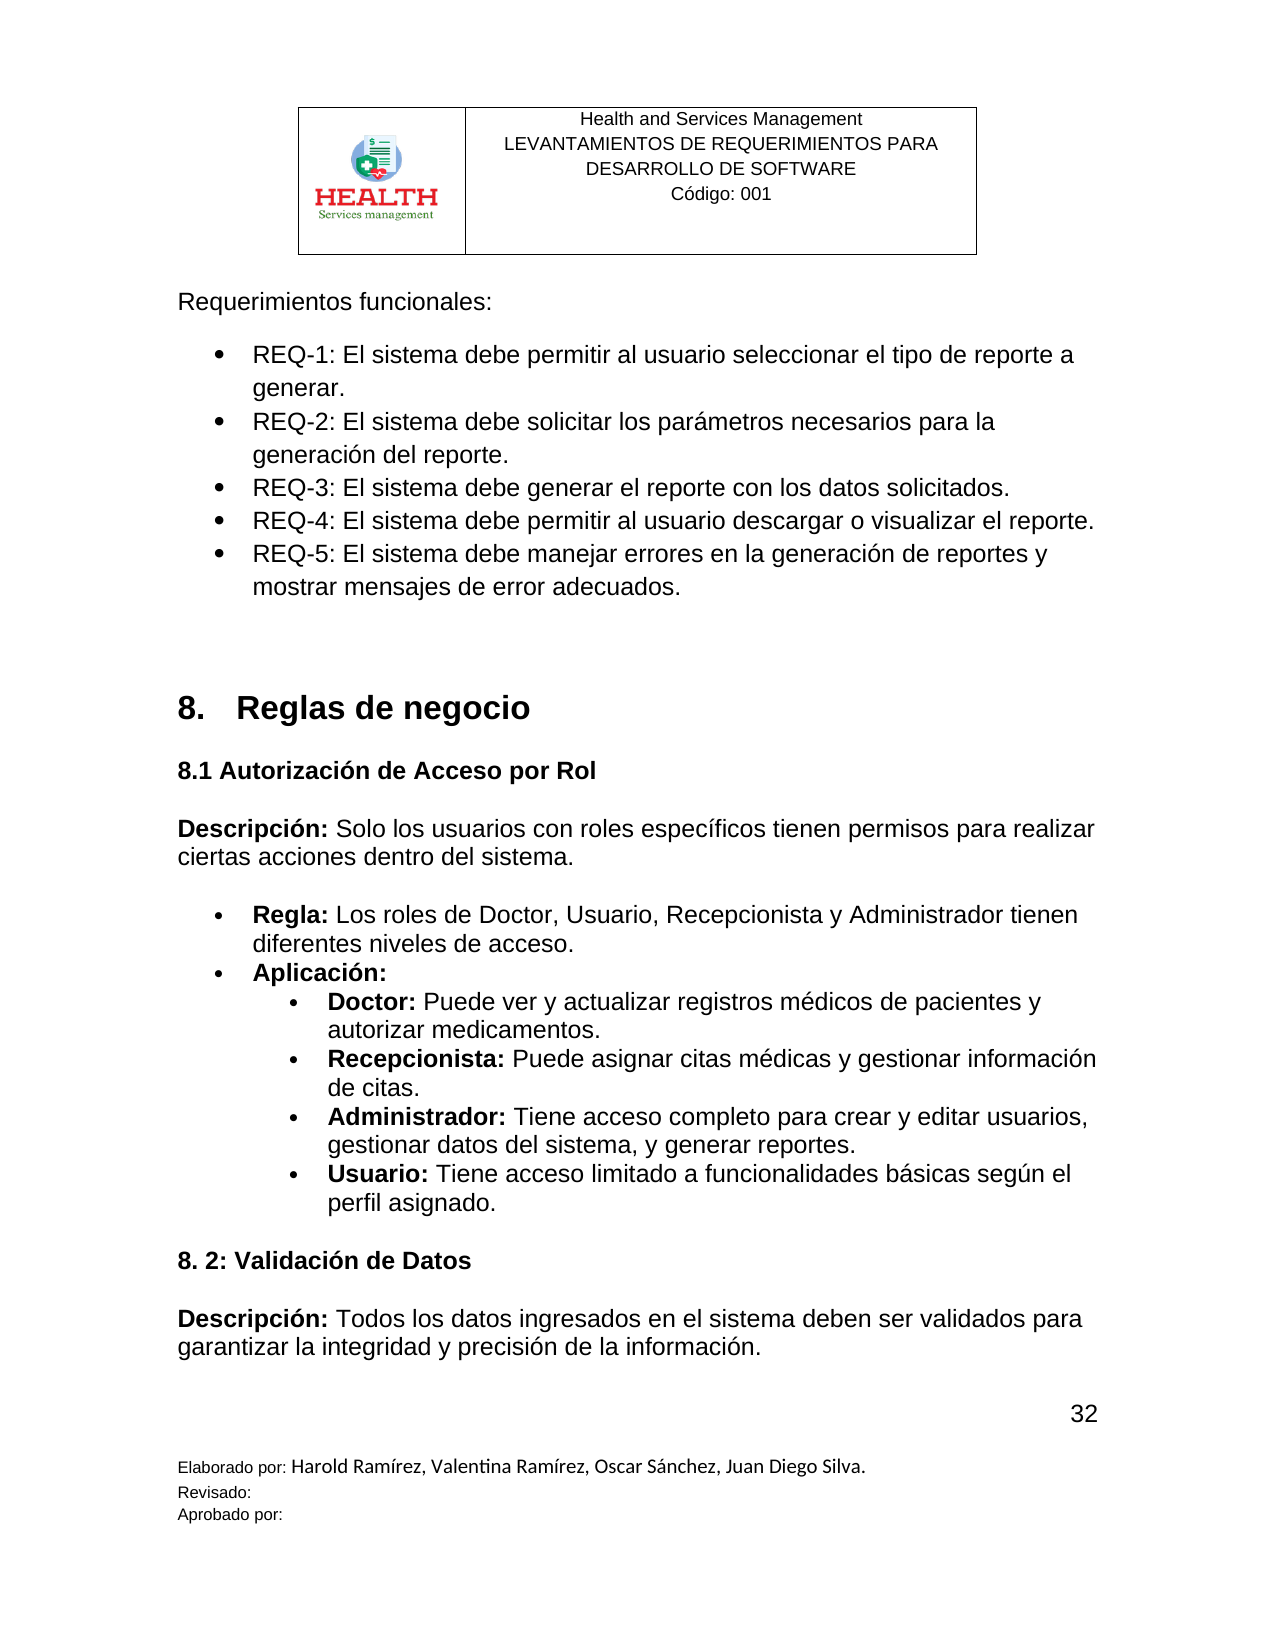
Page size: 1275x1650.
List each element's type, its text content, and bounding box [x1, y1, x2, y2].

text Requerimientos funcionales: [177, 286, 1098, 315]
list Administrador: Tiene acceso completo para crear y editar usuarios, gestionar datos del sistema, y generar reportes. [290, 1101, 1098, 1159]
text Descripción: Solo los usuarios con roles específicos tienen permisos para realizar ciertas acciones dentro del sistema. [177, 813, 1098, 871]
list REQ-1: El sistema debe permitir al usuario seleccionar el tipo de reporte a generar. [215, 340, 1098, 402]
text 8. 2: Validación de Datos [177, 1246, 1098, 1274]
list REQ-5: El sistema debe manejar errores en la generación de reportes y mostrar mensajes de error adecuados. [215, 539, 1098, 601]
list Doctor: Puede ver y actualizar registros médicos de pacientes y autorizar medicamentos. [290, 986, 1098, 1044]
subtitle Reglas de negocio [177, 688, 1098, 726]
list REQ-2: El sistema debe solicitar los parámetros necesarios para la generación del reporte. [215, 406, 1098, 468]
list Recepcionista: Puede asignar citas médicas y gestionar información de citas. [290, 1044, 1098, 1101]
list REQ-3: El sistema debe generar el reporte con los datos solicitados. [215, 473, 1098, 501]
text Descripción: Todos los datos ingresados en el sistema deben ser validados para garantizar la integridad y precisión de la información. [177, 1303, 1098, 1361]
list Aplicación: [215, 958, 1098, 986]
list Regla: Los roles de Doctor, Usuario, Recepcionista y Administrador tienen diferentes niveles de acceso. [215, 900, 1098, 958]
picture [308, 117, 450, 243]
text 8.1 Autorización de Acceso por Rol [177, 756, 1098, 784]
list Usuario: Tiene acceso limitado a funcionalidades básicas según el perfil asignado. [290, 1159, 1098, 1216]
list REQ-4: El sistema debe permitir al usuario descargar o visualizar el reporte. [215, 506, 1098, 534]
